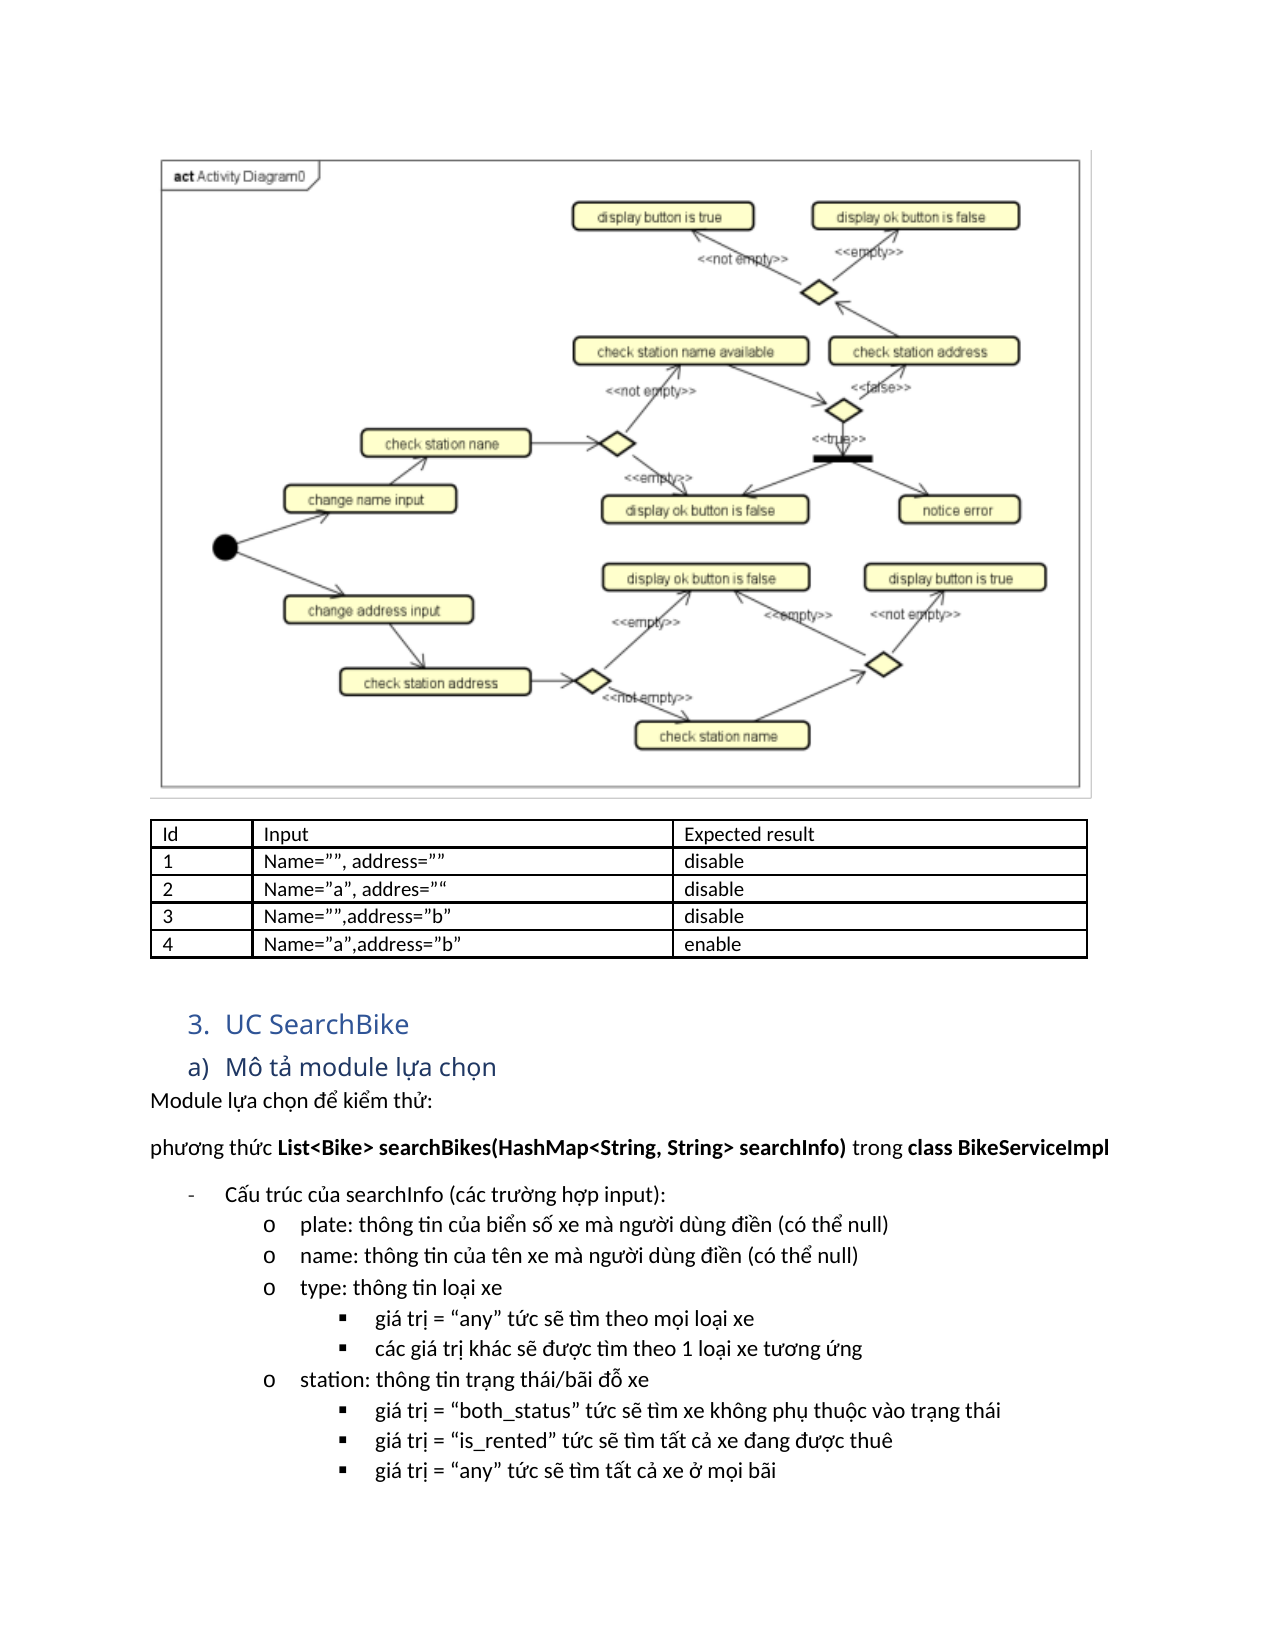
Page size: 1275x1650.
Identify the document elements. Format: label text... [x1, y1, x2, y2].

text phương thức List<Bike> searchBikes(HashMap<String, String> searchInfo) trong class BikeServiceImpl [150, 1133, 1125, 1161]
list plate: thông tin của biển số xe mà người dùng điền (có thể null) [262, 1210, 1125, 1239]
table_cell disable [674, 904, 1086, 929]
table_header Expected result [674, 821, 1086, 846]
list giá trị = “is_rented” tức sẽ tìm tất cả xe đang được thuê [337, 1426, 1125, 1454]
list type: thông tin loại xe [262, 1273, 1125, 1302]
table_cell disable [674, 876, 1086, 901]
table_cell enable [674, 931, 1086, 956]
table_cell 4 [152, 931, 251, 956]
subtitle Mô tả module lựa chọn [187, 1049, 1125, 1083]
table_header Input [254, 821, 672, 846]
list name: thông tin của tên xe mà người dùng điền (có thể null) [262, 1241, 1125, 1271]
table_cell Name=”a”,address=”b” [254, 931, 672, 956]
list giá trị = “any” tức sẽ tìm theo mọi loại xe [337, 1304, 1125, 1332]
list Cấu trúc của searchInfo (các trường hợp input): [187, 1180, 1125, 1208]
list giá trị = “any” tức sẽ tìm tất cả xe ở mọi bãi [337, 1457, 1125, 1485]
table_cell Name=”a”, addres=”“ [254, 876, 672, 901]
list các giá trị khác sẽ được tìm theo 1 loại xe tương ứng [337, 1334, 1125, 1363]
text Module lựa chọn để kiểm thử: [150, 1086, 1125, 1114]
table_cell 3 [152, 904, 251, 929]
table_cell 1 [152, 849, 251, 874]
table_cell 2 [152, 876, 251, 901]
subtitle UC SearchBike [187, 1005, 1125, 1042]
table_cell Name=””, address=”” [254, 849, 672, 874]
table_cell disable [674, 849, 1086, 874]
table_header Id [152, 821, 251, 846]
picture [150, 150, 1093, 800]
table_cell Name=””,address=”b” [254, 904, 672, 929]
list giá trị = “both_status” tức sẽ tìm xe không phụ thuộc vào trạng thái [337, 1396, 1125, 1424]
list station: thông tin trạng thái/bãi đỗ xe [262, 1365, 1125, 1394]
